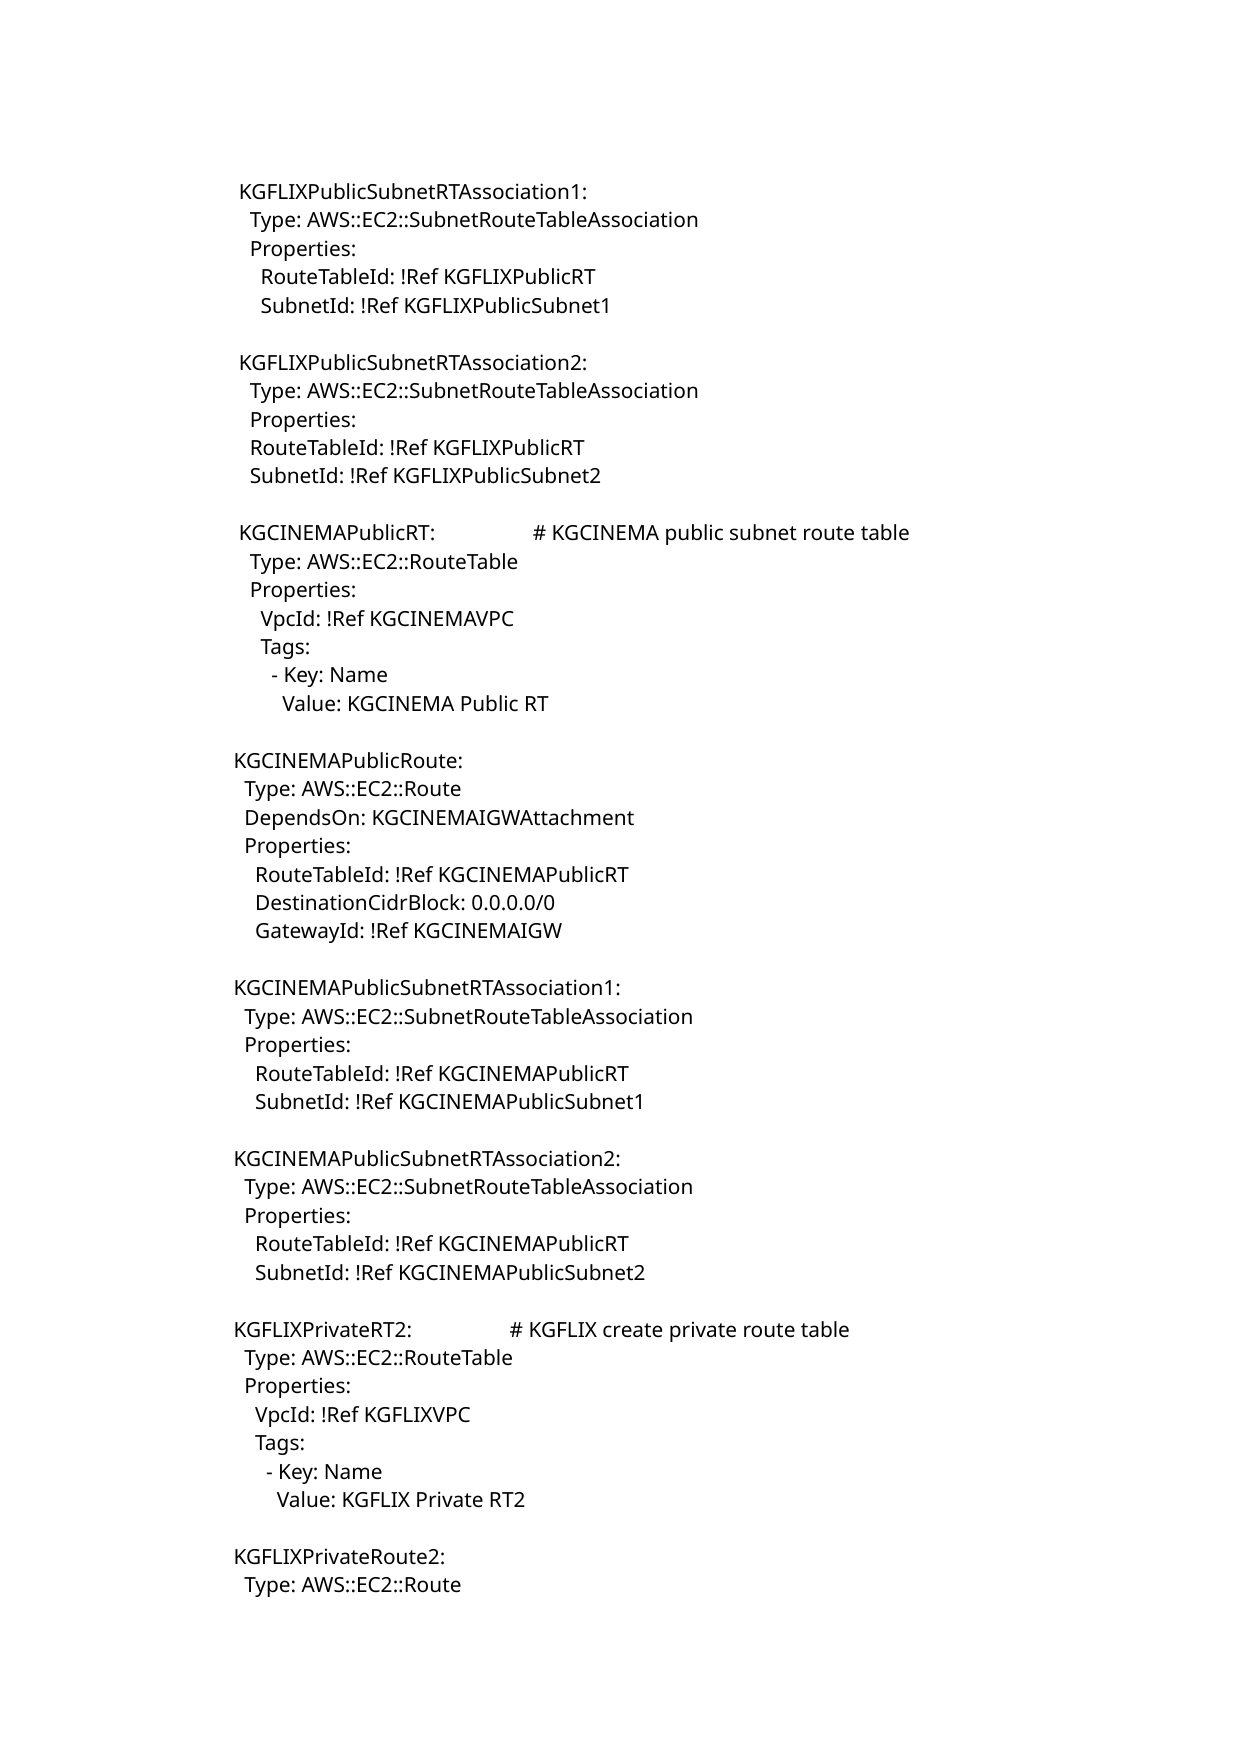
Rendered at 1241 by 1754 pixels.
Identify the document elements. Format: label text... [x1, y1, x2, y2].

text GatewayId: !Ref KGCINEMAIGW [150, 917, 1090, 945]
text VpcId: !Ref KGCINEMAVPC [150, 604, 1090, 632]
text Properties: [150, 831, 1090, 860]
text Value: KGCINEMA Public RT [150, 689, 1090, 717]
text KGCINEMAPublicSubnetRTAssociation1: [150, 973, 1090, 1002]
text KGFLIXPublicSubnetRTAssociation2: [150, 348, 1090, 376]
text Type: AWS::EC2::SubnetRouteTableAssociation [150, 206, 1090, 234]
text RouteTableId: !Ref KGCINEMAPublicRT [150, 860, 1090, 888]
text KGCINEMAPublicRoute: [150, 746, 1090, 774]
text RouteTableId: !Ref KGCINEMAPublicRT [150, 1059, 1090, 1087]
text Type: AWS::EC2::Route [150, 774, 1090, 803]
text Properties: [150, 234, 1090, 262]
text KGCINEMAPublicSubnetRTAssociation2: [150, 1144, 1090, 1172]
text KGFLIXPrivateRoute2: [150, 1542, 1090, 1571]
text - Key: Name [150, 1457, 1090, 1485]
text Type: AWS::EC2::SubnetRouteTableAssociation [150, 1172, 1090, 1201]
text DestinationCidrBlock: 0.0.0.0/0 [150, 888, 1090, 917]
text Type: AWS::EC2::RouteTable [150, 547, 1090, 575]
text DependsOn: KGCINEMAIGWAttachment [150, 803, 1090, 831]
text Type: AWS::EC2::SubnetRouteTableAssociation [150, 376, 1090, 405]
text SubnetId: !Ref KGFLIXPublicSubnet1 [150, 291, 1090, 319]
text Type: AWS::EC2::Route [150, 1571, 1090, 1599]
text Properties: [150, 575, 1090, 604]
text - Key: Name [150, 661, 1090, 689]
text KGCINEMAPublicRT: # KGCINEMA public subnet route table [150, 518, 1090, 547]
text Properties: [150, 1201, 1090, 1229]
text Properties: [150, 1030, 1090, 1059]
text Tags: [150, 1428, 1090, 1457]
text RouteTableId: !Ref KGFLIXPublicRT [150, 262, 1090, 291]
text Properties: [150, 1372, 1090, 1400]
text RouteTableId: !Ref KGCINEMAPublicRT [150, 1229, 1090, 1258]
text Type: AWS::EC2::RouteTable [150, 1343, 1090, 1372]
text KGFLIXPrivateRT2: # KGFLIX create private route table [150, 1315, 1090, 1343]
text KGFLIXPublicSubnetRTAssociation1: [150, 177, 1090, 206]
text SubnetId: !Ref KGFLIXPublicSubnet2 [150, 462, 1090, 490]
text SubnetId: !Ref KGCINEMAPublicSubnet1 [150, 1087, 1090, 1116]
text Properties: [150, 405, 1090, 433]
text RouteTableId: !Ref KGFLIXPublicRT [150, 433, 1090, 462]
text VpcId: !Ref KGFLIXVPC [150, 1400, 1090, 1428]
text Value: KGFLIX Private RT2 [150, 1485, 1090, 1514]
text Type: AWS::EC2::SubnetRouteTableAssociation [150, 1002, 1090, 1030]
text Tags: [150, 632, 1090, 661]
text SubnetId: !Ref KGCINEMAPublicSubnet2 [150, 1258, 1090, 1286]
